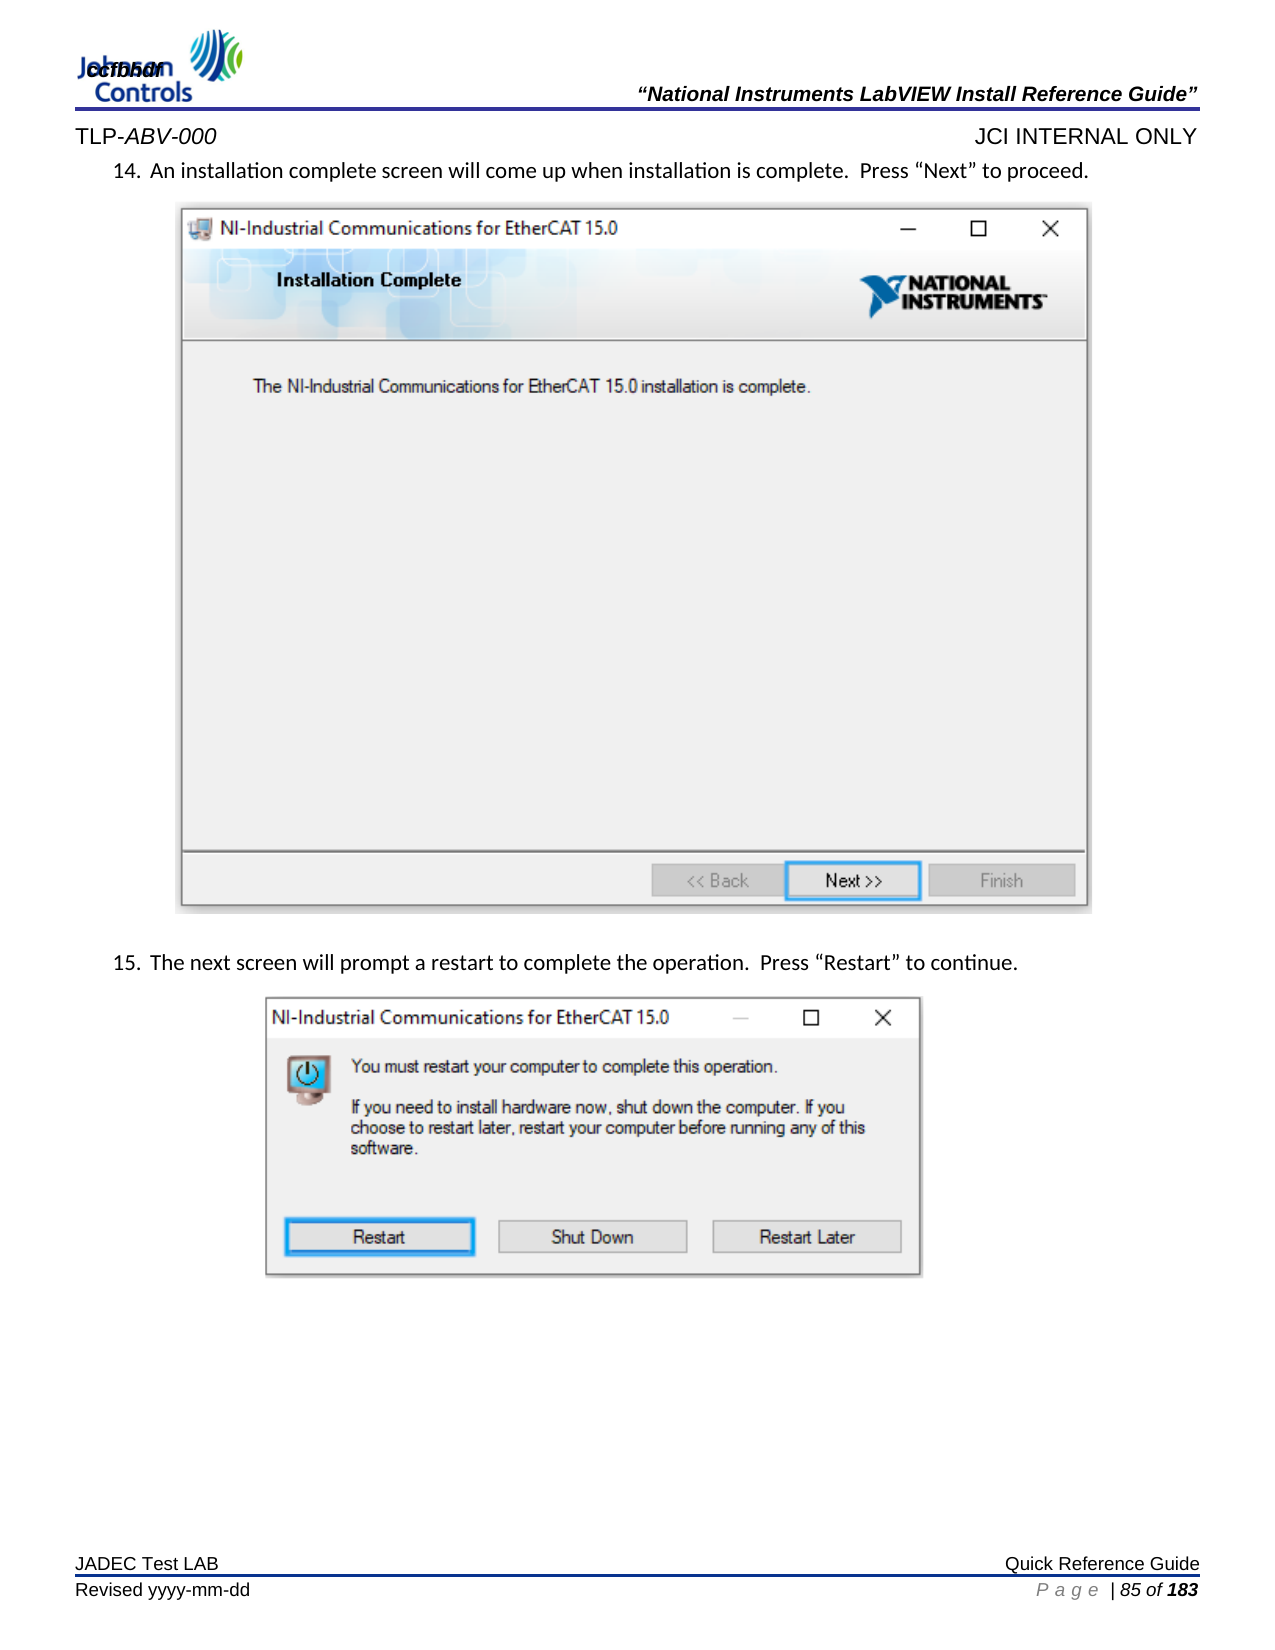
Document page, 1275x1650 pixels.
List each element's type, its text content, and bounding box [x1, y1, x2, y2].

picture [175, 199, 1093, 914]
picture [264, 996, 924, 1280]
picture [76, 26, 246, 105]
list An installation complete screen will come up when installation is complete. Press “Next” to proceed. [112, 156, 1200, 184]
list The next screen will prompt a restart to complete the operation. Press “Restart” to continue. [112, 948, 1200, 976]
